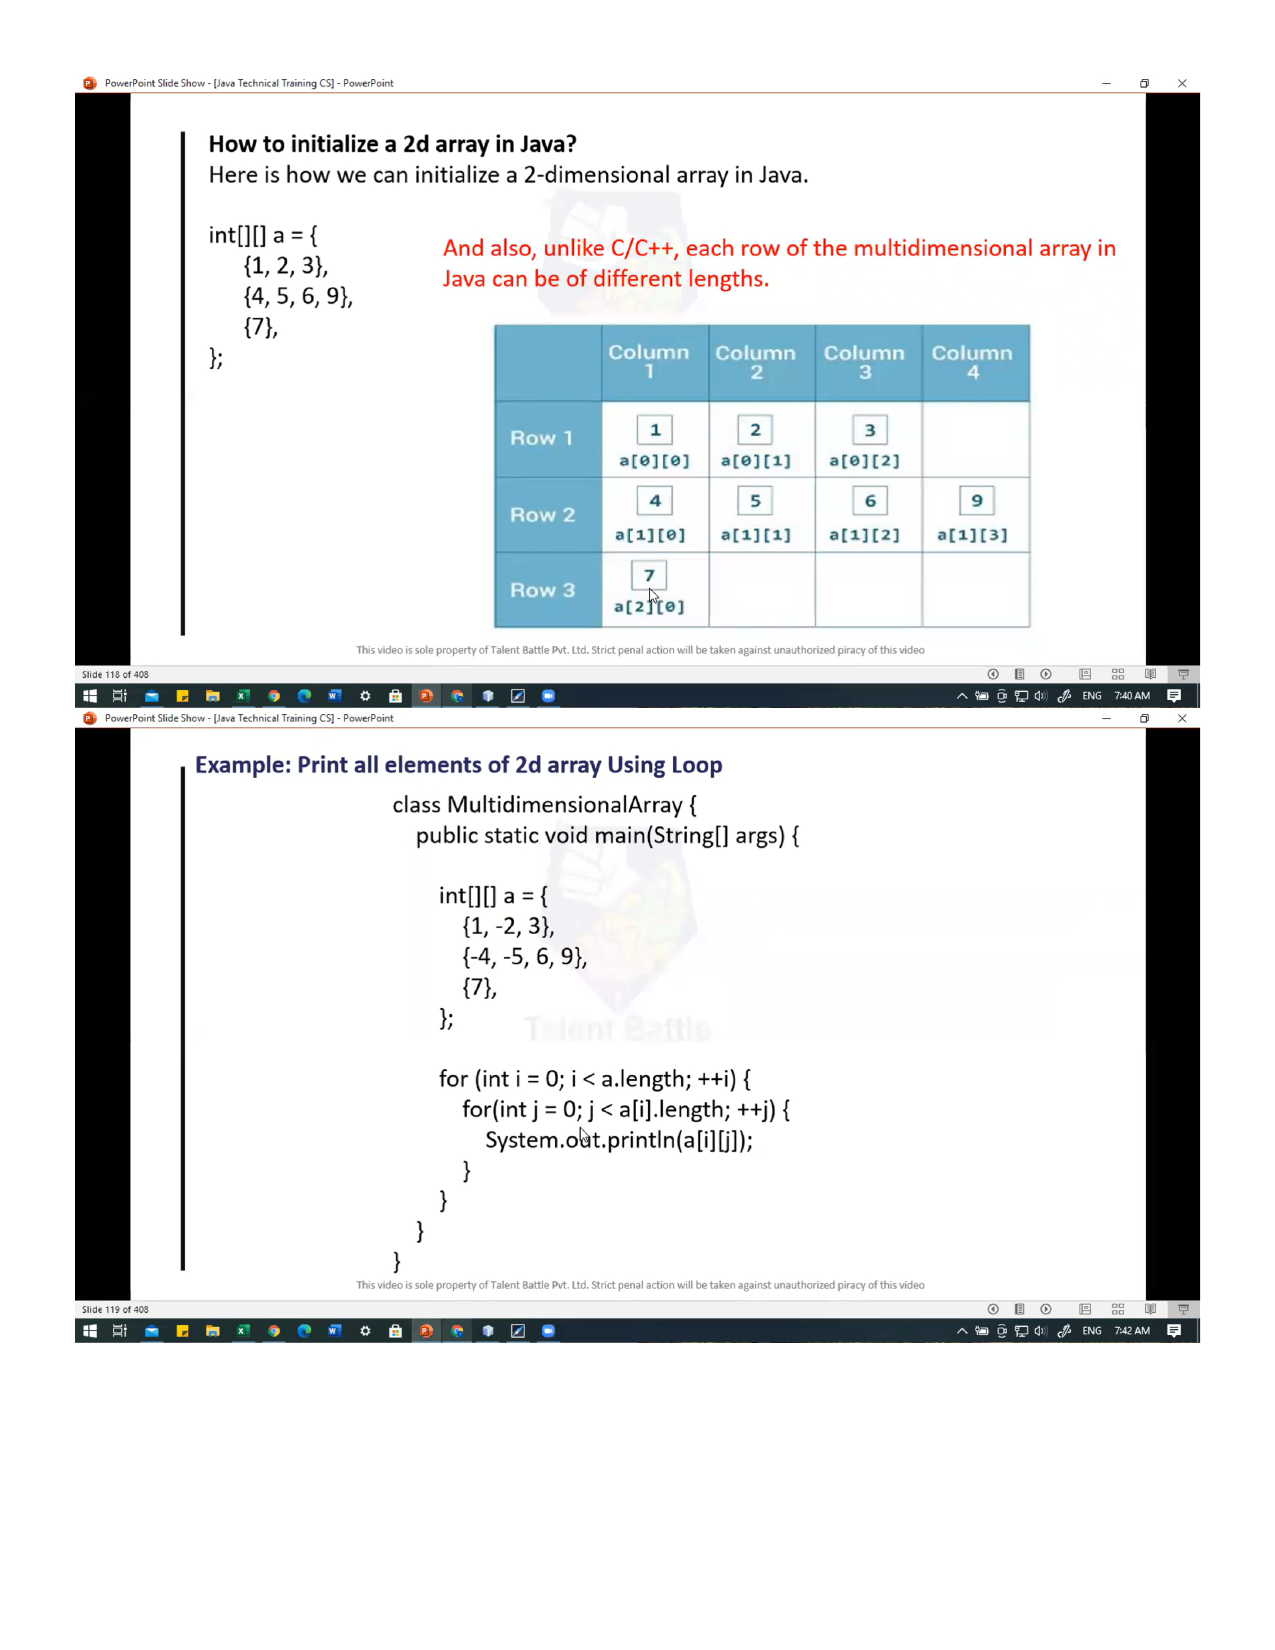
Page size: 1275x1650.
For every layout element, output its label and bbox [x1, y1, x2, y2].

picture [75, 710, 1200, 1343]
picture [75, 75, 1200, 708]
